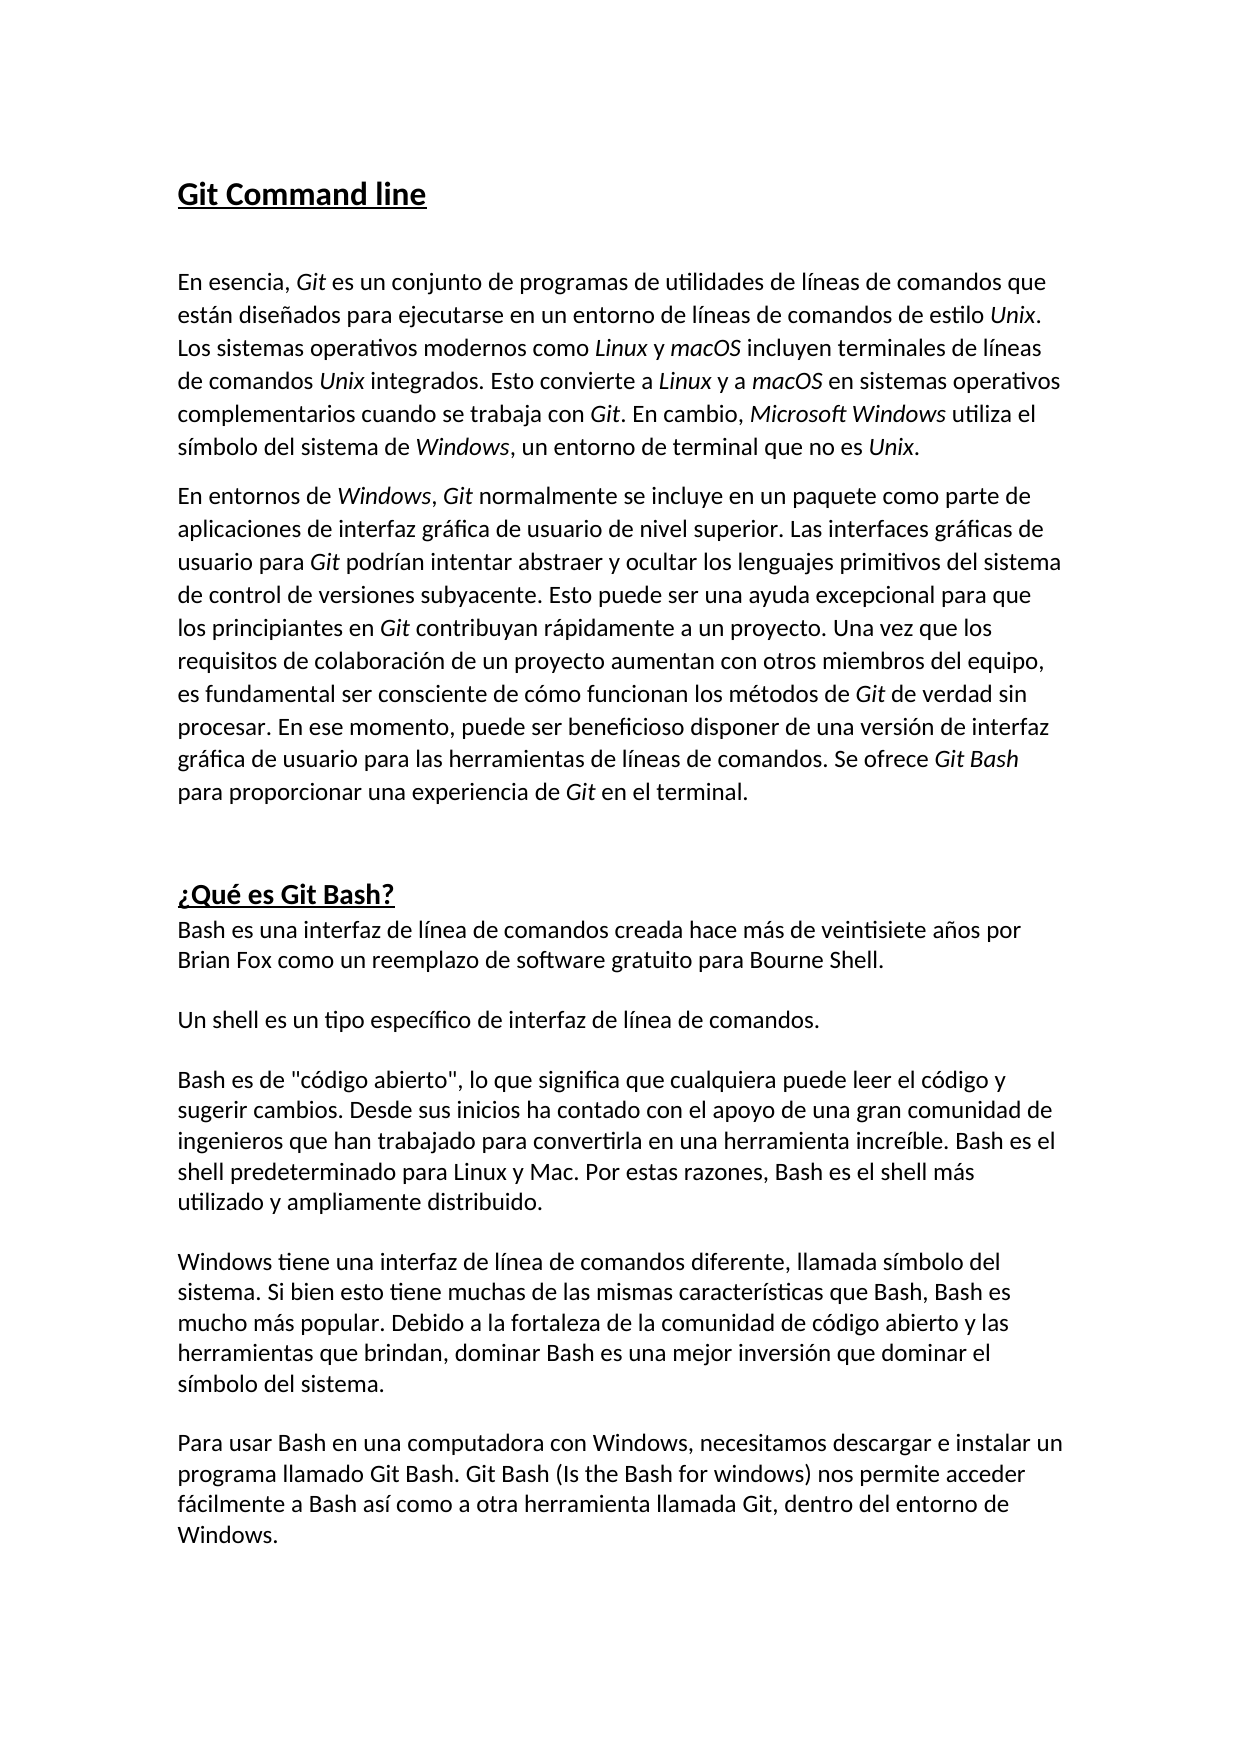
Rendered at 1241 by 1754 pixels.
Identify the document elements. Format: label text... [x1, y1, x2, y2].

text En entornos de Windows, Git normalmente se incluye en un paquete como parte de aplicaciones de interfaz gráfica de usuario de nivel superior. Las interfaces gráficas de usuario para Git podrían intentar abstraer y ocultar los lenguajes primitivos del sistema de control de versiones subyacente. Esto puede ser una ayuda excepcional para que los principiantes en Git contribuyan rápidamente a un proyecto. Una vez que los requisitos de colaboración de un proyecto aumentan con otros miembros del equipo, es fundamental ser consciente de cómo funcionan los métodos de Git de verdad sin procesar. En ese momento, puede ser beneficioso disponer de una versión de interfaz gráfica de usuario para las herramientas de líneas de comandos. Se ofrece Git Bash para proporcionar una experiencia de Git en el terminal. [177, 480, 1063, 807]
text Un shell es un tipo específico de interfaz de línea de comandos. [177, 1004, 1063, 1035]
subtitle Git Command line [177, 173, 1063, 213]
text Bash es de "código abierto", lo que significa que cualquiera puede leer el código y sugerir cambios. Desde sus inicios ha contado con el apoyo de una gran comunidad de ingenieros que han trabajado para convertirla en una herramienta increíble. Bash es el shell predeterminado para Linux y Mac. Por estas razones, Bash es el shell más utilizado y ampliamente distribuido. [177, 1064, 1063, 1217]
subtitle ¿Qué es Git Bash? [177, 876, 1063, 911]
text Windows tiene una interfaz de línea de comandos diferente, llamada símbolo del sistema. Si bien esto tiene muchas de las mismas características que Bash, Bash es mucho más popular. Debido a la fortaleza de la comunidad de código abierto y las herramientas que brindan, dominar Bash es una mejor inversión que dominar el símbolo del sistema. [177, 1246, 1063, 1398]
text Bash es una interfaz de línea de comandos creada hace más de veintisiete años por Brian Fox como un reemplazo de software gratuito para Bourne Shell. [177, 914, 1063, 975]
text En esencia, Git es un conjunto de programas de utilidades de líneas de comandos que están diseñados para ejecutarse en un entorno de líneas de comandos de estilo Unix. Los sistemas operativos modernos como Linux y macOS incluyen terminales de líneas de comandos Unix integrados. Esto convierte a Linux y a macOS en sistemas operativos complementarios cuando se trabaja con Git. En cambio, Microsoft Windows utiliza el símbolo del sistema de Windows, un entorno de terminal que no es Unix. [177, 266, 1063, 461]
text Para usar Bash en una computadora con Windows, necesitamos descargar e instalar un programa llamado Git Bash. Git Bash (Is the Bash for windows) nos permite acceder fácilmente a Bash así como a otra herramienta llamada Git, dentro del entorno de Windows. [177, 1428, 1063, 1550]
